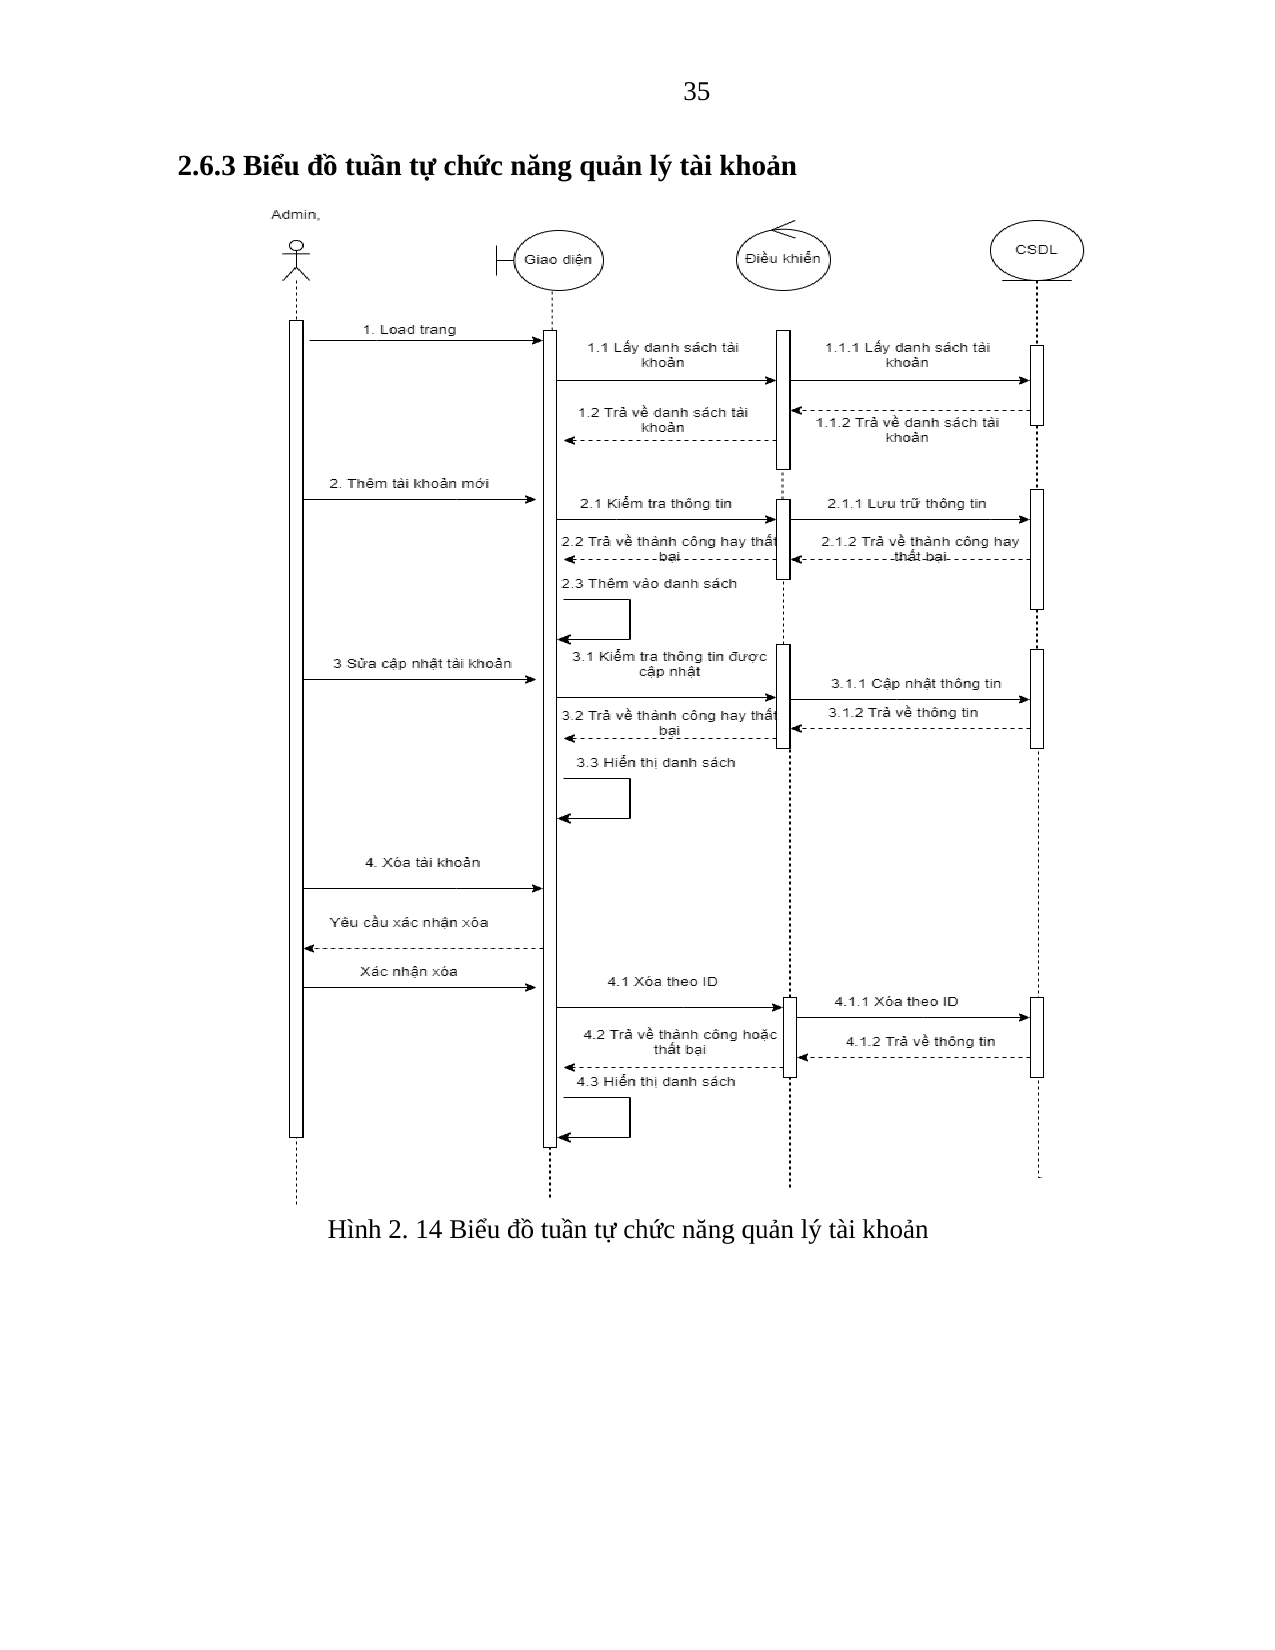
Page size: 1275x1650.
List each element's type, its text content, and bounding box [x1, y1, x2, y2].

subtitle 2.6.3 Biểu đồ tuần tự chức năng quản lý tài khoản [177, 148, 1157, 181]
picture [236, 200, 1085, 1207]
text Hình 2. 14 Biểu đồ tuần tự chức năng quản lý tài khoản [252, 1213, 1157, 1244]
